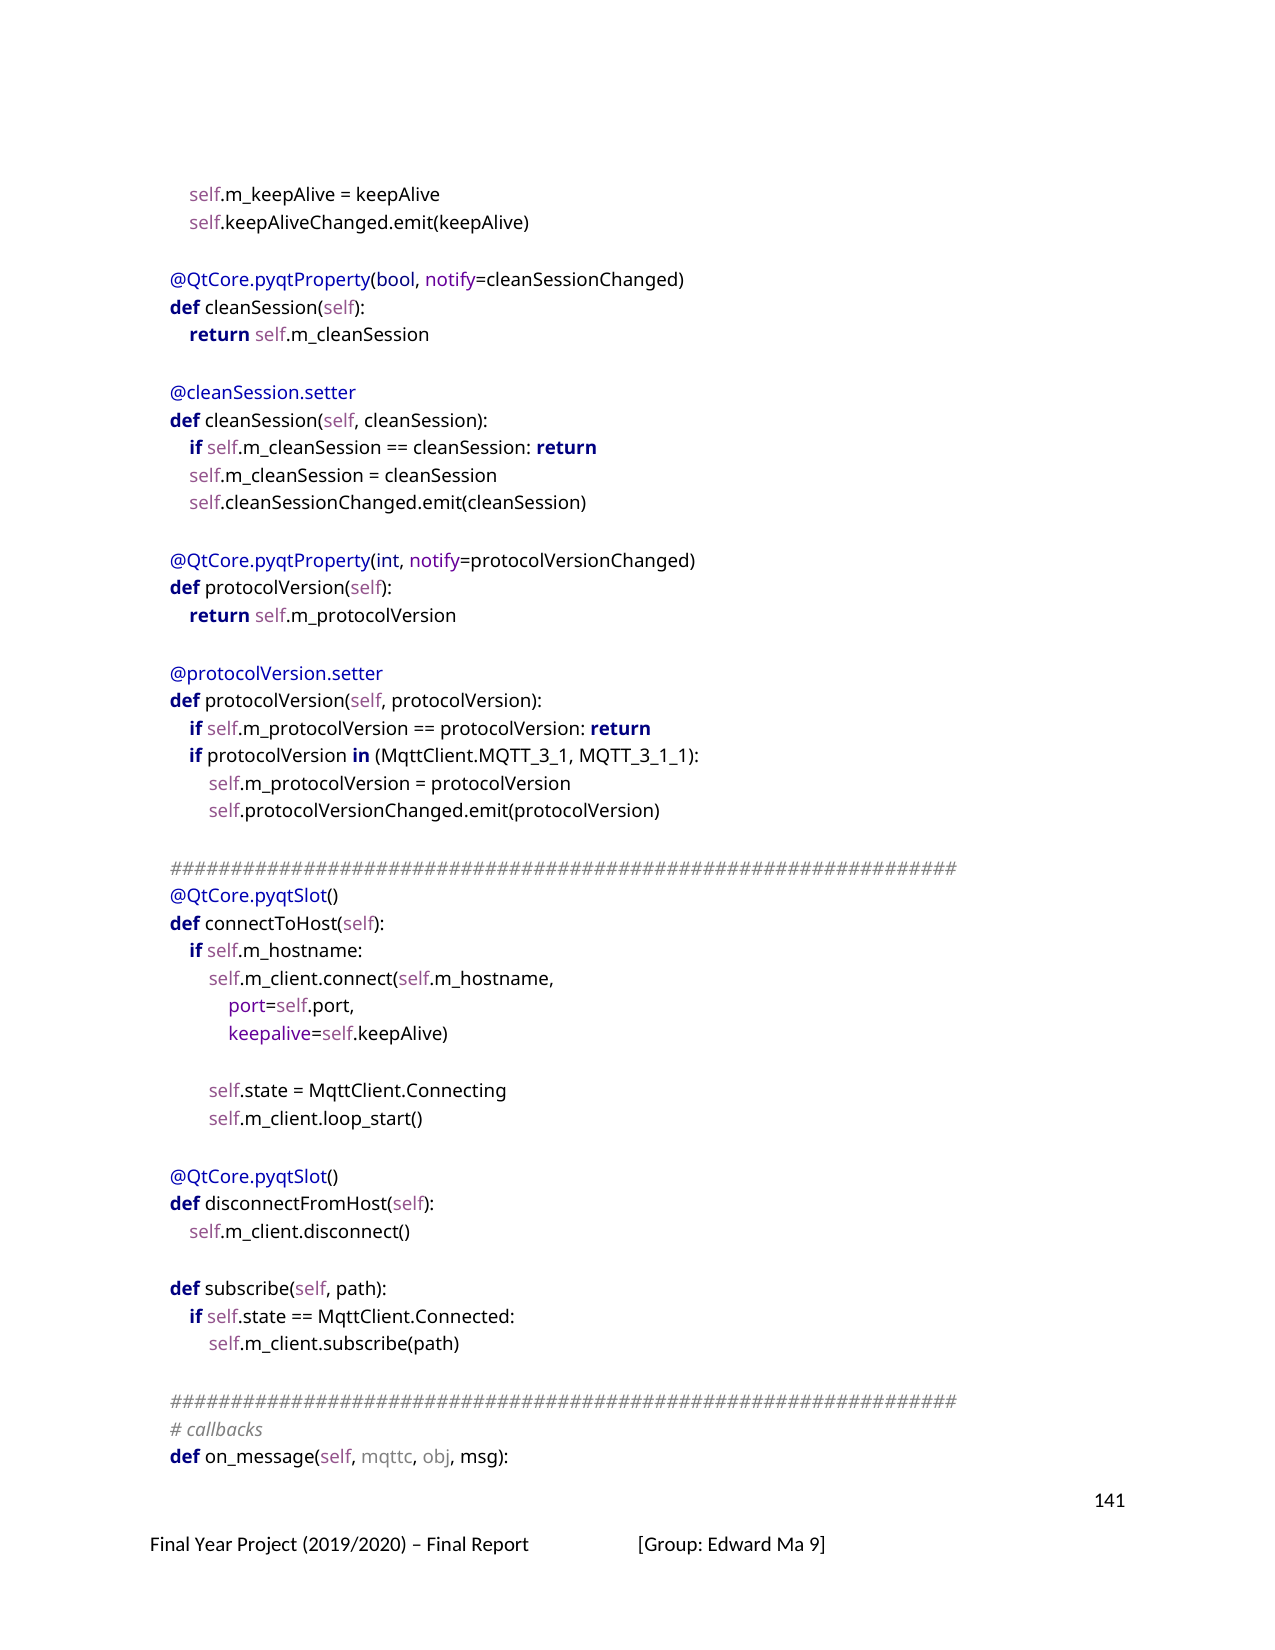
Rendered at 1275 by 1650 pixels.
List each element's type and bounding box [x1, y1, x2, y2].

text [150, 181, 1125, 1469]
